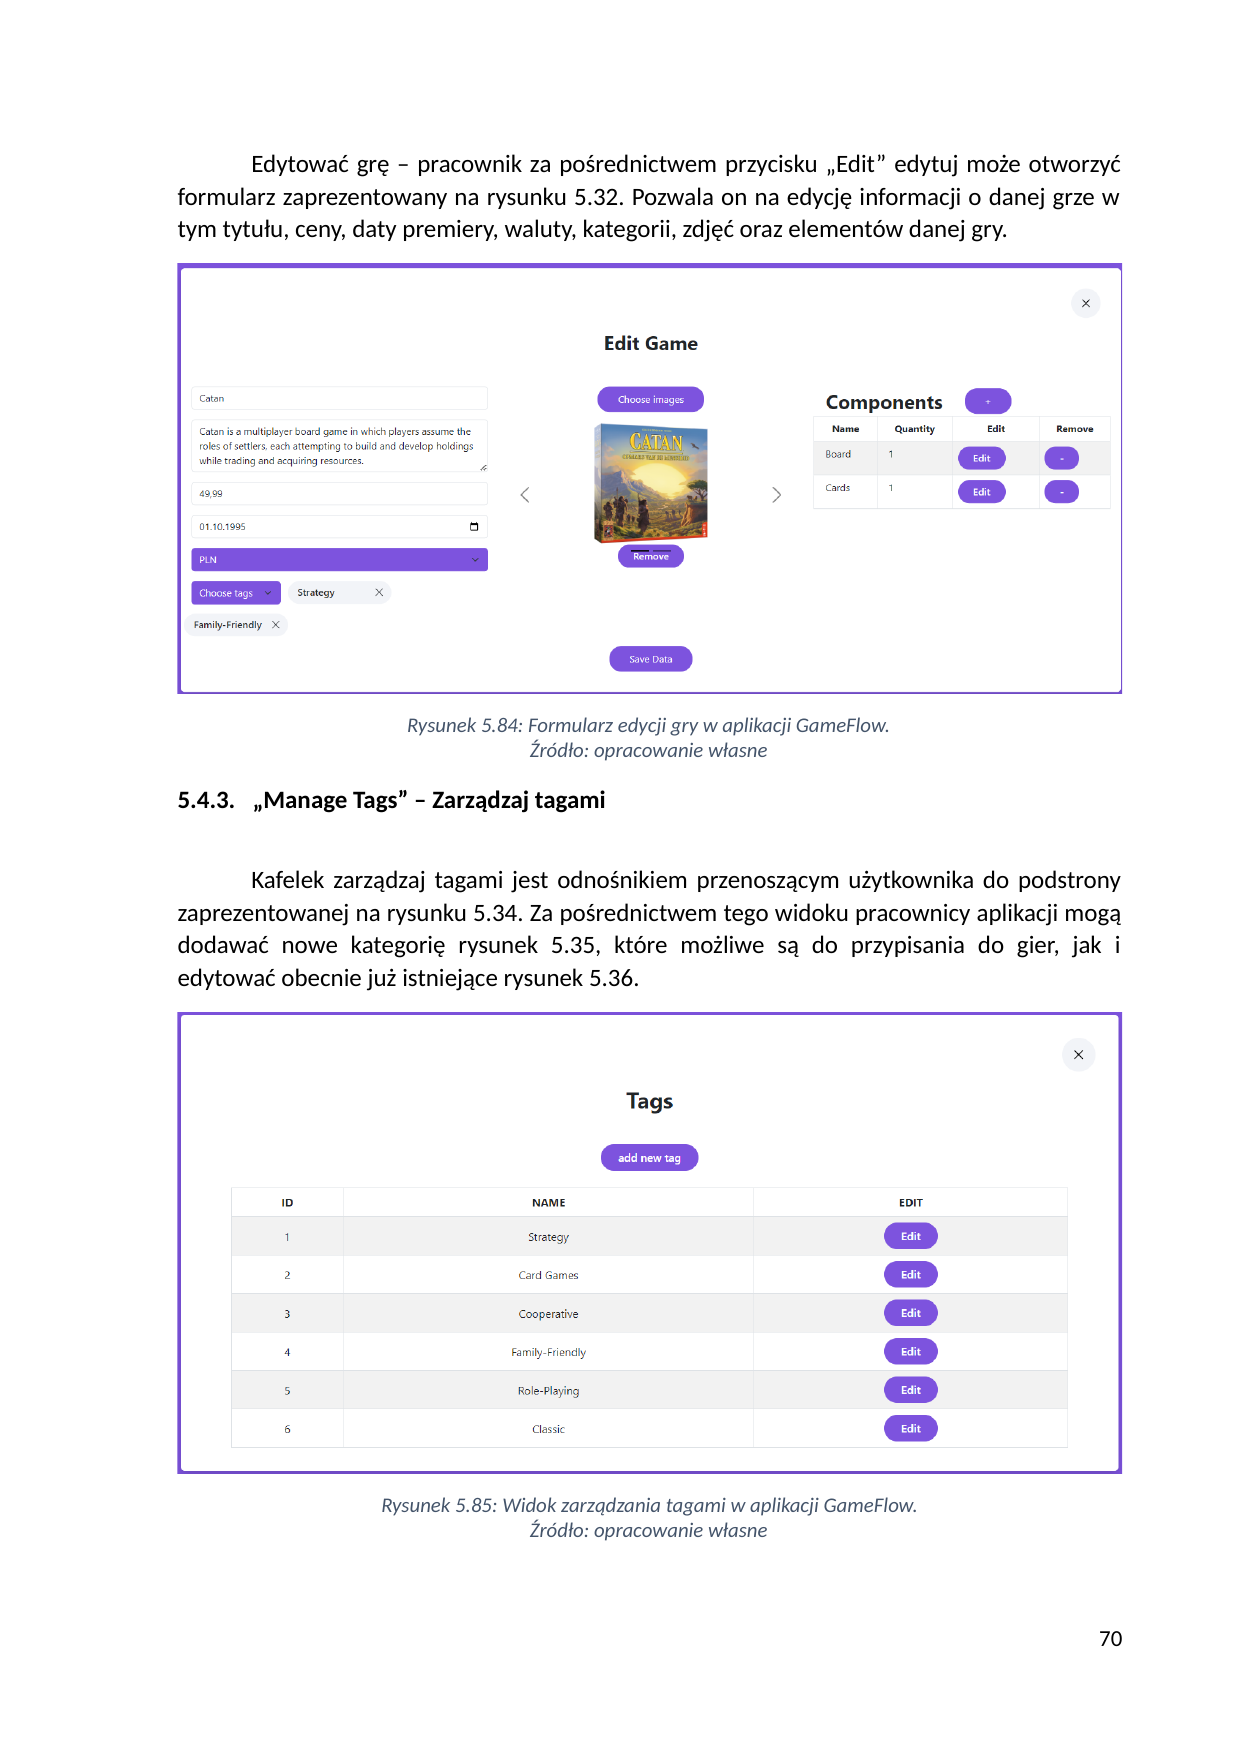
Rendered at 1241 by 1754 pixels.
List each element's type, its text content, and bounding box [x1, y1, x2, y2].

text Źródło: opracowanie własne [177, 1518, 1122, 1543]
text Źródło: opracowanie własne [177, 738, 1122, 763]
subtitle „Manage Tags” – Zarządzaj tagami [177, 784, 1122, 814]
text Edytować grę – pracownik za pośrednictwem przycisku „Edit” edytuj może otworzyć formularz zaprezentowany na rysunku 5.32. Pozwala on na edycję informacji o danej grze w tym tytułu, ceny, daty premiery, waluty, kategorii, zdjęć oraz elementów danej gry. [177, 148, 1122, 244]
picture [177, 1012, 1123, 1474]
text Kafelek zarządzaj tagami jest odnośnikiem przenoszącym użytkownika do podstrony zaprezentowanej na rysunku 5.34. Za pośrednictwem tego widoku pracownicy aplikacji mogą dodawać nowe kategorię rysunek 5.35, które możliwe są do przypisania do gier, jak i edytować obecnie już istniejące rysunek 5.36. [177, 864, 1122, 993]
picture [177, 263, 1123, 694]
